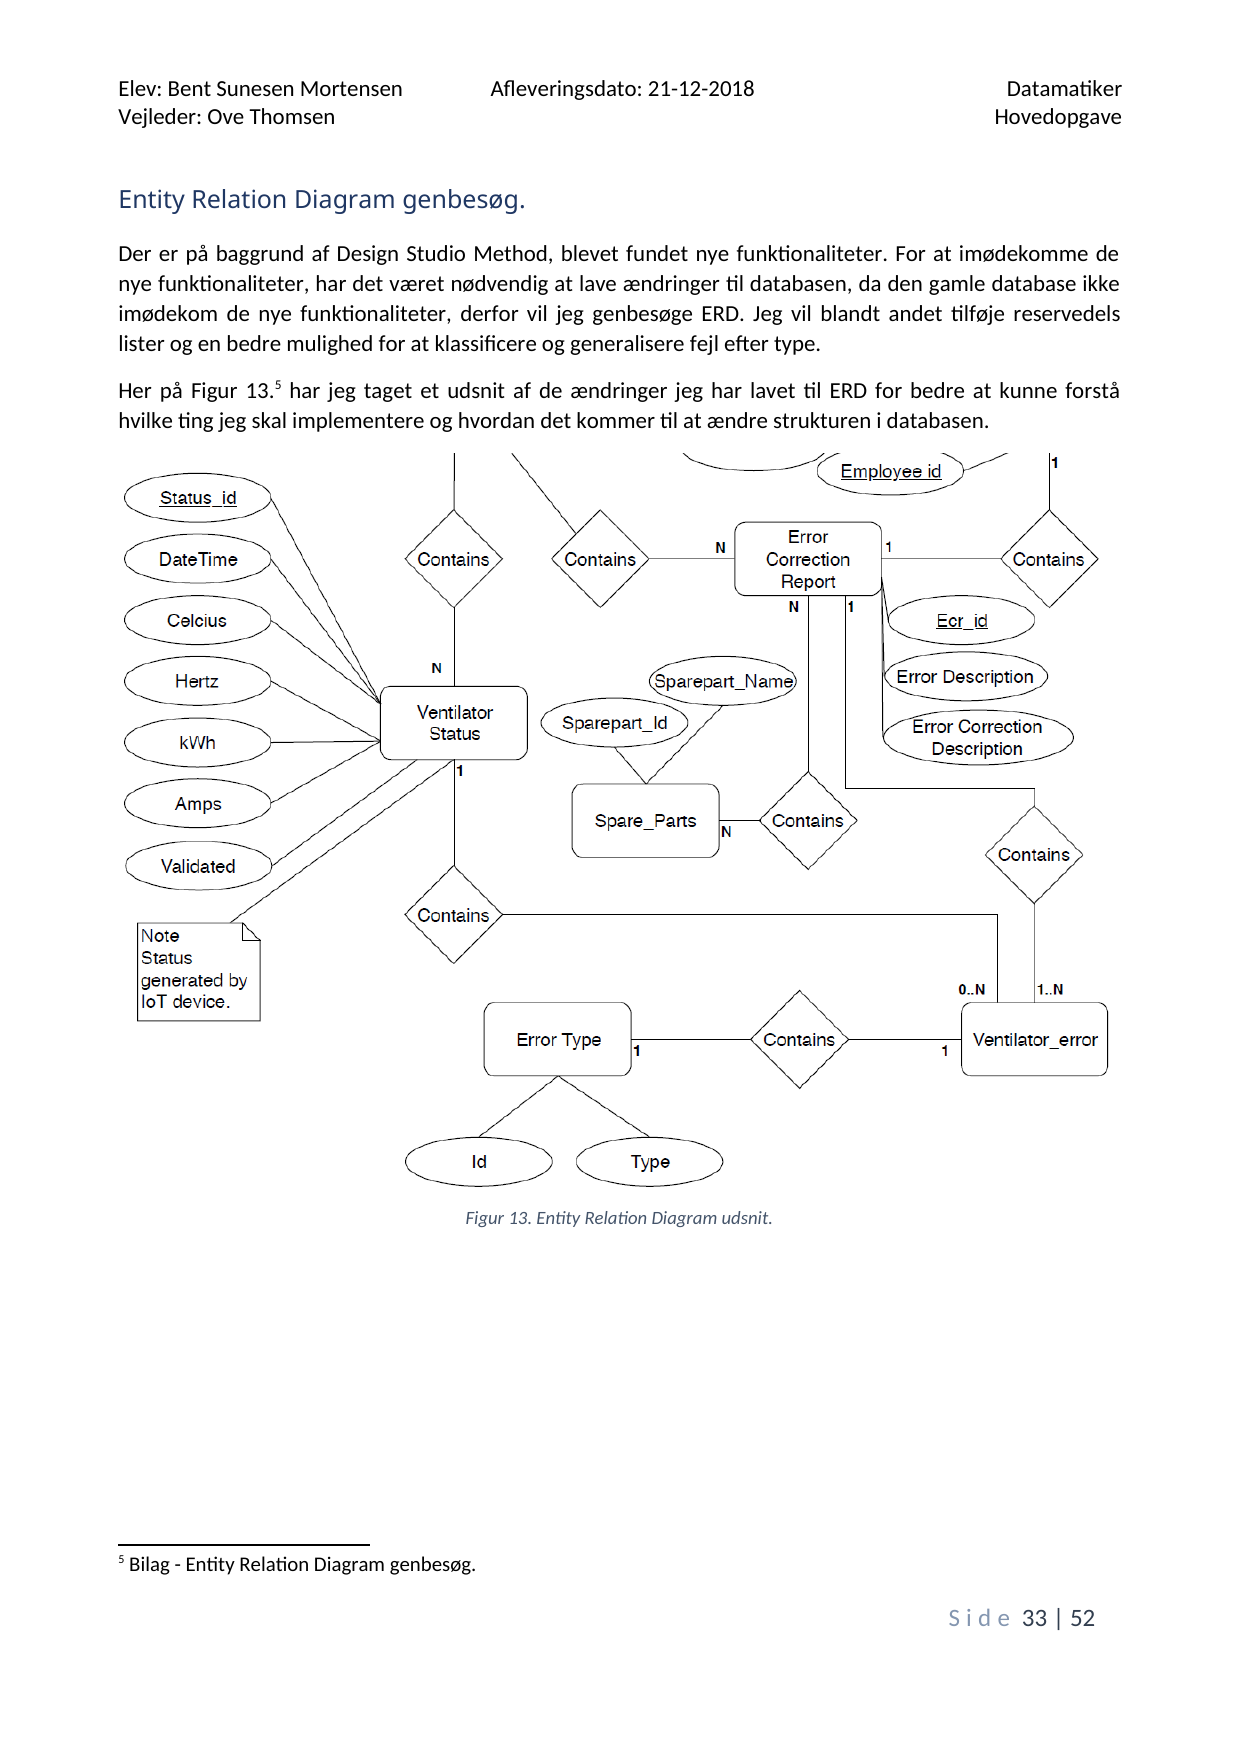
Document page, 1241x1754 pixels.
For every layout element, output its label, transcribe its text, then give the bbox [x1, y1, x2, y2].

picture [118, 453, 1123, 1197]
subtitle Entity Relation Diagram genbesøg. [118, 181, 1122, 215]
text Her på Figur 13. har jeg taget et udsnit af de ændringer jeg har lavet til ERD for bedre at kunne forstå hvilke ting jeg skal implementere og hvordan det kommer til at ændre strukturen i databasen. [118, 376, 1122, 435]
text Der er på baggrund af Design Studio Method, blevet fundet nye funktionaliteter. For at imødekomme de nye funktionaliteter, har det været nødvendig at lave ændringer til databasen, da den gamle database ikke imødekom de nye funktionaliteter, derfor vil jeg genbesøge ERD. Jeg vil blandt andet tilføje reservedels lister og en bedre mulighed for at klassificere og generalisere fejl efter type. [118, 239, 1122, 358]
